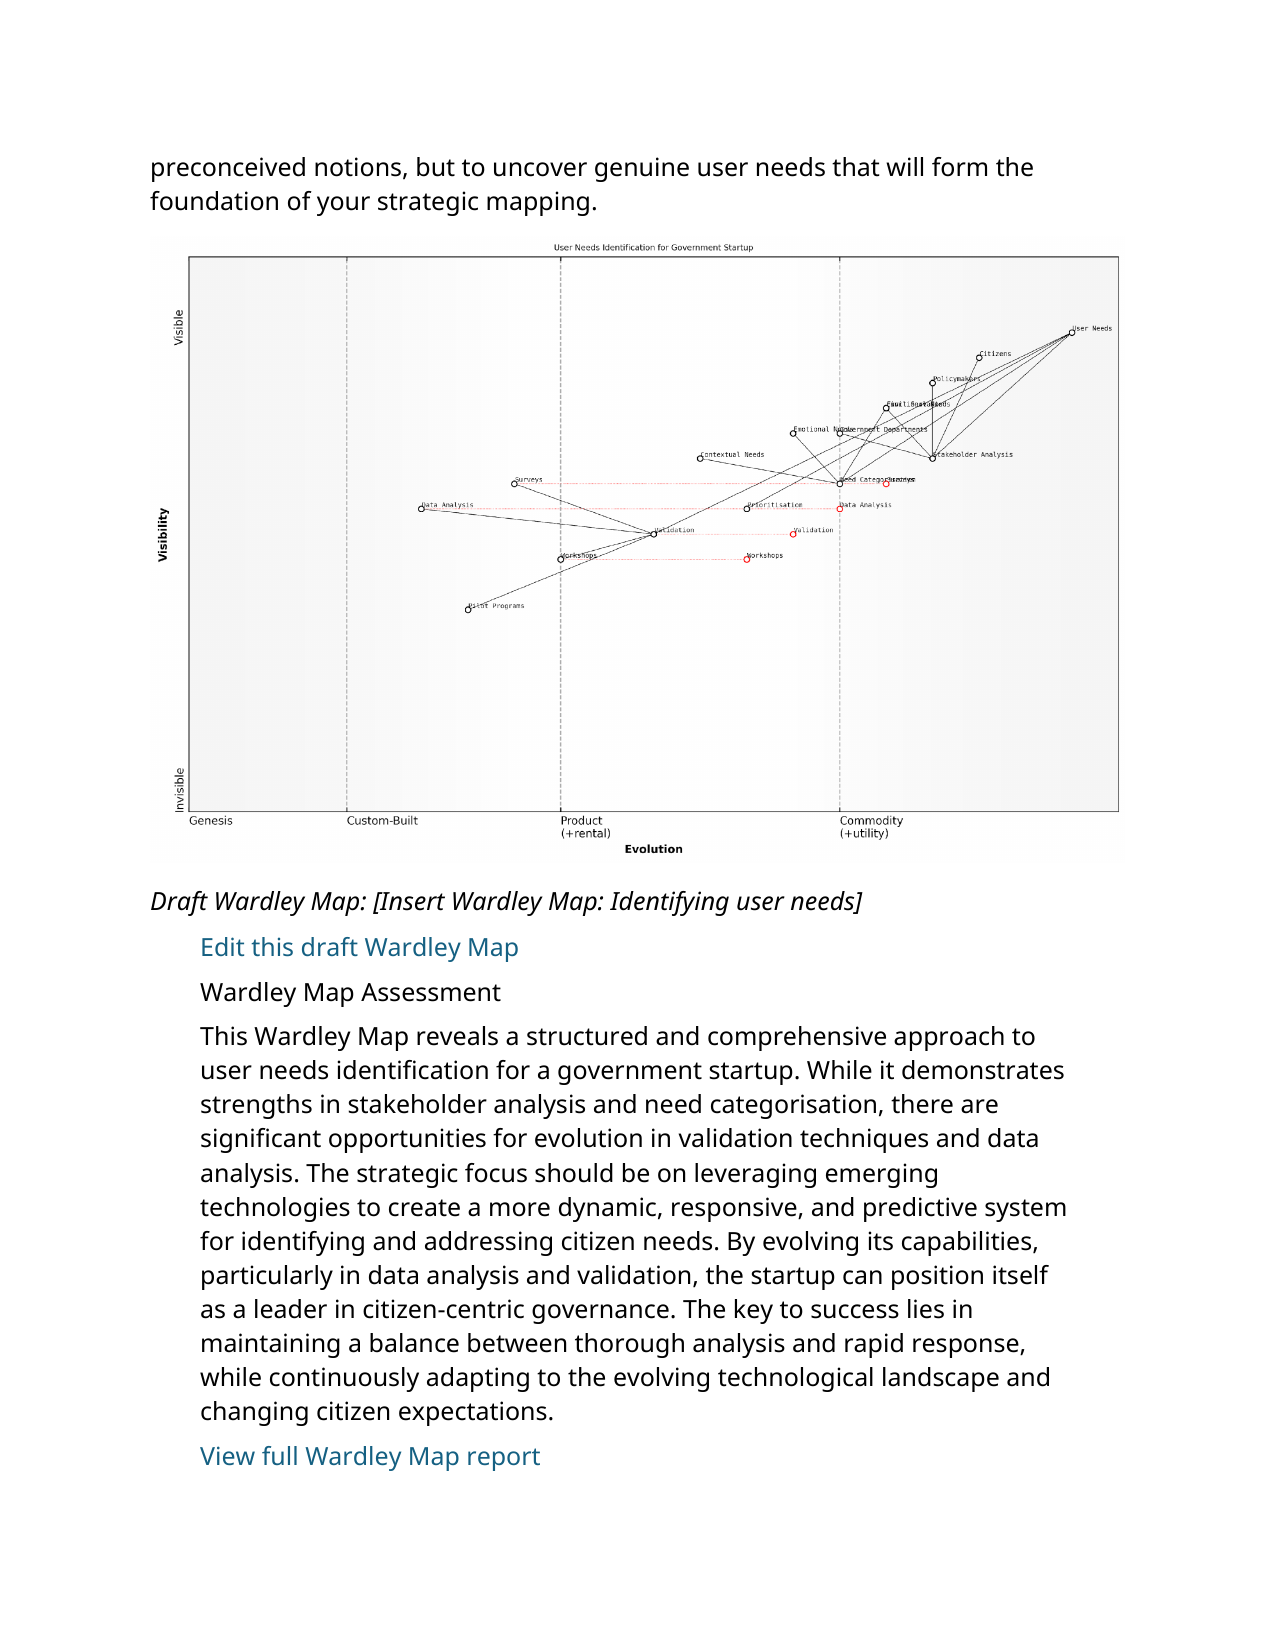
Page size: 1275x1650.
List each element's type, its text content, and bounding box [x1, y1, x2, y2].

text View full Wardley Map report [200, 1438, 1075, 1472]
text Draft Wardley Map: [Insert Wardley Map: Identifying user needs] [150, 883, 1125, 917]
text This Wardley Map reveals a structured and comprehensive approach to user needs identification for a government startup. While it demonstrates strengths in stakeholder analysis and need categorisation, there are significant opportunities for evolution in validation techniques and data analysis. The strategic focus should be on leveraging emerging technologies to create a more dynamic, responsive, and predictive system for identifying and addressing citizen needs. By evolving its capabilities, particularly in data analysis and validation, the startup can position itself as a leader in citizen-centric governance. The key to success lies in maintaining a balance between thorough analysis and rapid response, while continuously adapting to the evolving technological landscape and changing citizen expectations. [200, 1019, 1075, 1428]
text Wardley Map Assessment [200, 974, 1075, 1008]
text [150, 150, 1125, 218]
text Edit this draft Wardley Map [200, 930, 1075, 964]
picture [150, 236, 1125, 863]
